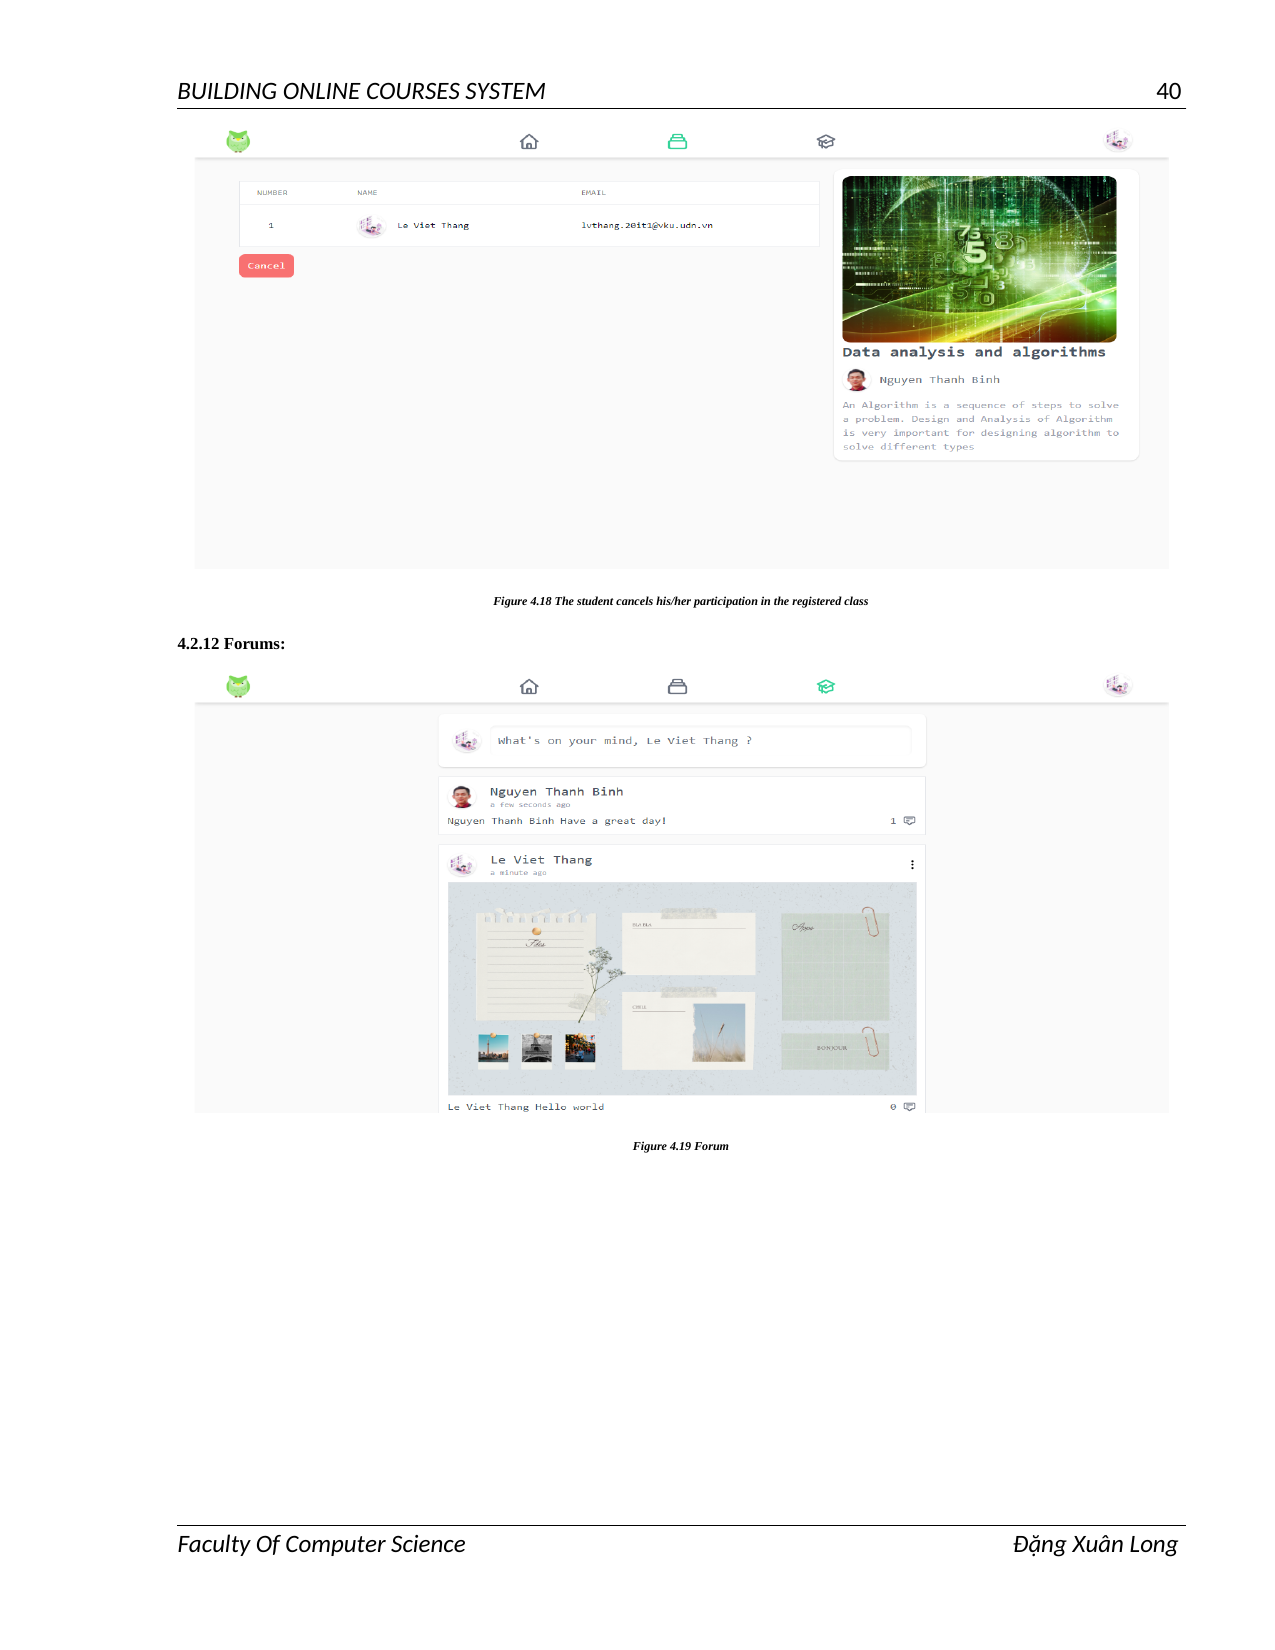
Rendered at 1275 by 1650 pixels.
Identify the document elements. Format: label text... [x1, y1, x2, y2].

text Figure 4.19 Forum [177, 1128, 1186, 1153]
picture [194, 670, 1169, 1113]
picture [194, 125, 1169, 569]
subtitle 4.2.12 Forums: [177, 620, 1186, 653]
text Figure 4.18 The student cancels his/her participation in the registered class [177, 584, 1186, 608]
